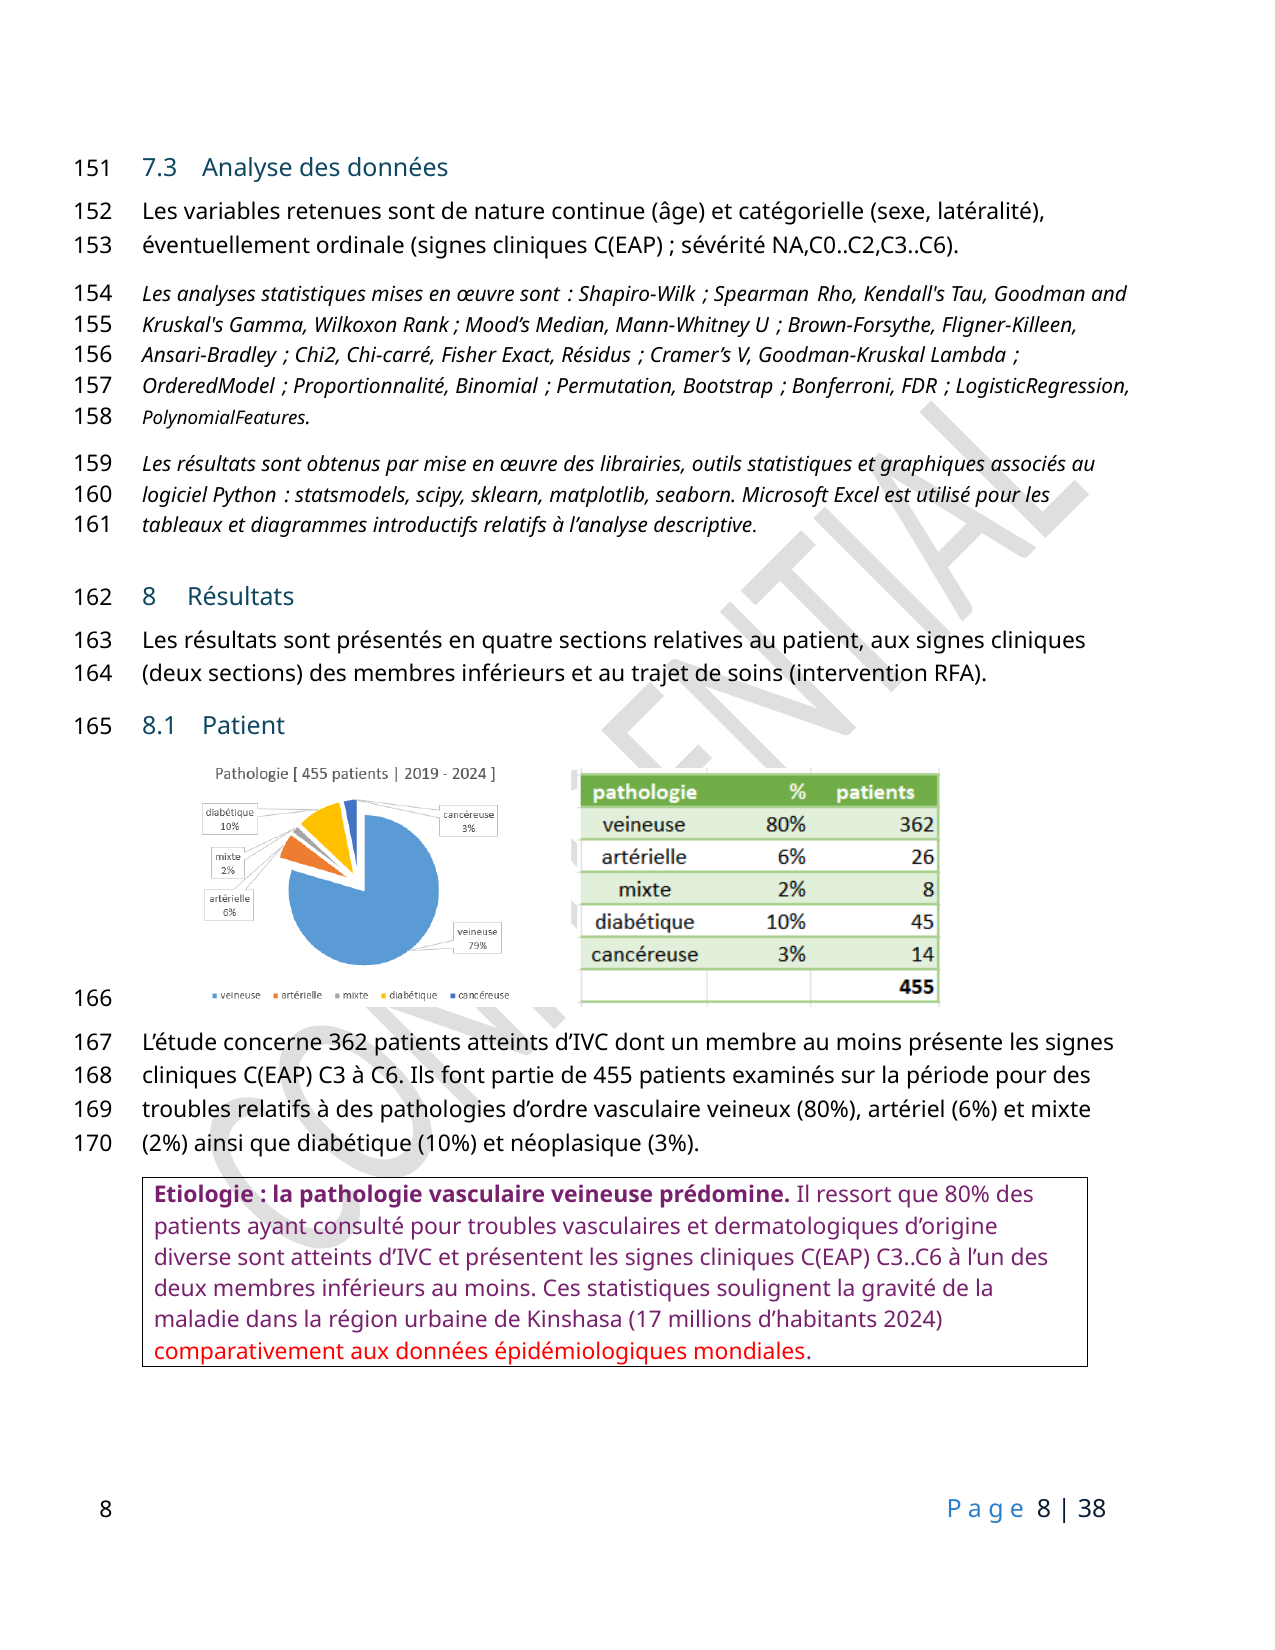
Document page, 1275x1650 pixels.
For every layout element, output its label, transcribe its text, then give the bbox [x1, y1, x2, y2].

text L’étude concerne 362 patients atteints d’IVC dont un membre au moins présente les signes cliniques C(EAP) C3 à C6. Ils font partie de 455 patients examinés sur la période pour des troubles relatifs à des pathologies d’ordre vasculaire veineux (80%), artériel (6%) et mixte (2%) ainsi que diabétique (10%) et néoplasique (3%). [142, 1026, 1133, 1158]
table_header Etiologie : la pathologie vasculaire veineuse prédomine. Il ressort que 80% des patients ayant consulté pour troubles vasculaires et dermatologiques d’origine diverse sont atteints d’IVC et présentent les signes cliniques C(EAP) C3..C6 à l’un des deux membres inférieurs au moins. Ces statistiques soulignent la gravité de la maladie dans la région urbaine de Kinshasa (17 millions d’habitants 2024) comparativement aux données épidémiologiques mondiales. [143, 1178, 1087, 1366]
picture [141, 752, 572, 1007]
picture [577, 768, 941, 1007]
subtitle Analyse des données [142, 150, 1133, 184]
text Les résultats sont obtenus par mise en œuvre des librairies, outils statistiques et graphiques associés au logiciel Python : statsmodels, scipy, sklearn, matplotlib, seaborn. Microsoft Excel est utilisé pour les tableaux et diagrammes introductifs relatifs à l’analyse descriptive. [142, 449, 1133, 539]
subtitle Résultats [142, 578, 1133, 612]
subtitle Patient [142, 708, 1133, 742]
text Les analyses statistiques mises en œuvre sont : Shapiro-Wilk ; Spearman Rho, Kendall's Tau, Goodman and Kruskal's Gamma, Wilkoxon Rank ; Mood’s Median, Mann-Whitney U ; Brown-Forsythe, Fligner-Killeen, Ansari-Bradley ; Chi2, Chi-carré, Fisher Exact, Résidus ; Cramer’s V, Goodman-Kruskal Lambda ; OrderedModel ; Proportionnalité, Binomial ; Permutation, Bootstrap ; Bonferroni, FDR ; LogisticRegression, PolynomialFeatures. [142, 279, 1133, 430]
text Les variables retenues sont de nature continue (âge) et catégorielle (sexe, latéralité), éventuellement ordinale (signes cliniques C(EAP) ; sévérité NA,C0..C2,C3..C6). [142, 195, 1133, 260]
text Les résultats sont présentés en quatre sections relatives au patient, aux signes cliniques (deux sections) des membres inférieurs et au trajet de soins (intervention RFA). [142, 623, 1133, 688]
